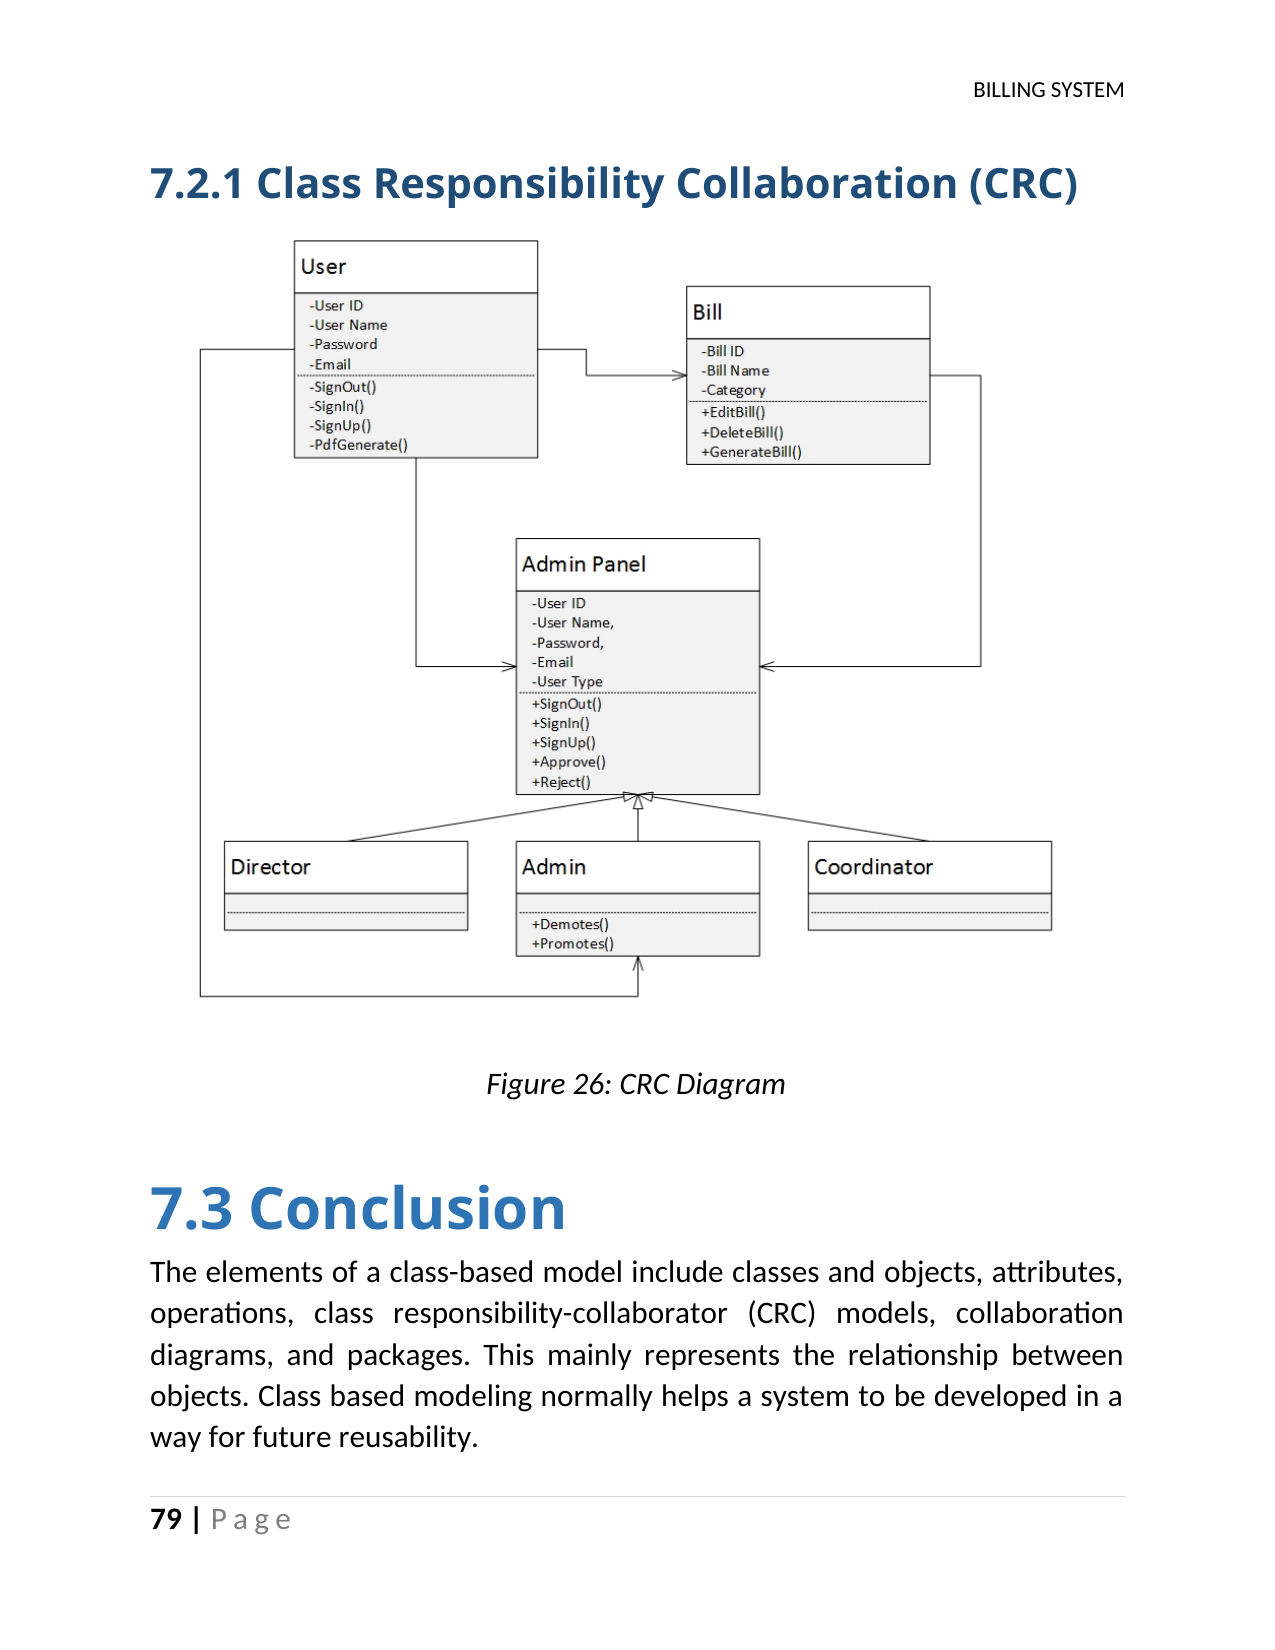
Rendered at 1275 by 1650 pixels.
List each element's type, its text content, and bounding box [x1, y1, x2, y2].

text The elements of a class-based model include classes and objects, attributes, operations, class responsibility-collaborator (CRC) models, collaboration diagrams, and packages. This mainly represents the relationship between objects. Class based modeling normally helps a system to be developed in a way for future reusability. [150, 1252, 1125, 1455]
picture [150, 215, 1125, 1045]
subtitle 7.3 Conclusion [150, 1167, 1125, 1246]
subtitle 7.2.1 Class Responsibility Collaboration (CRC) [150, 154, 1125, 211]
text Figure 26: CRC Diagram [150, 1064, 1125, 1102]
